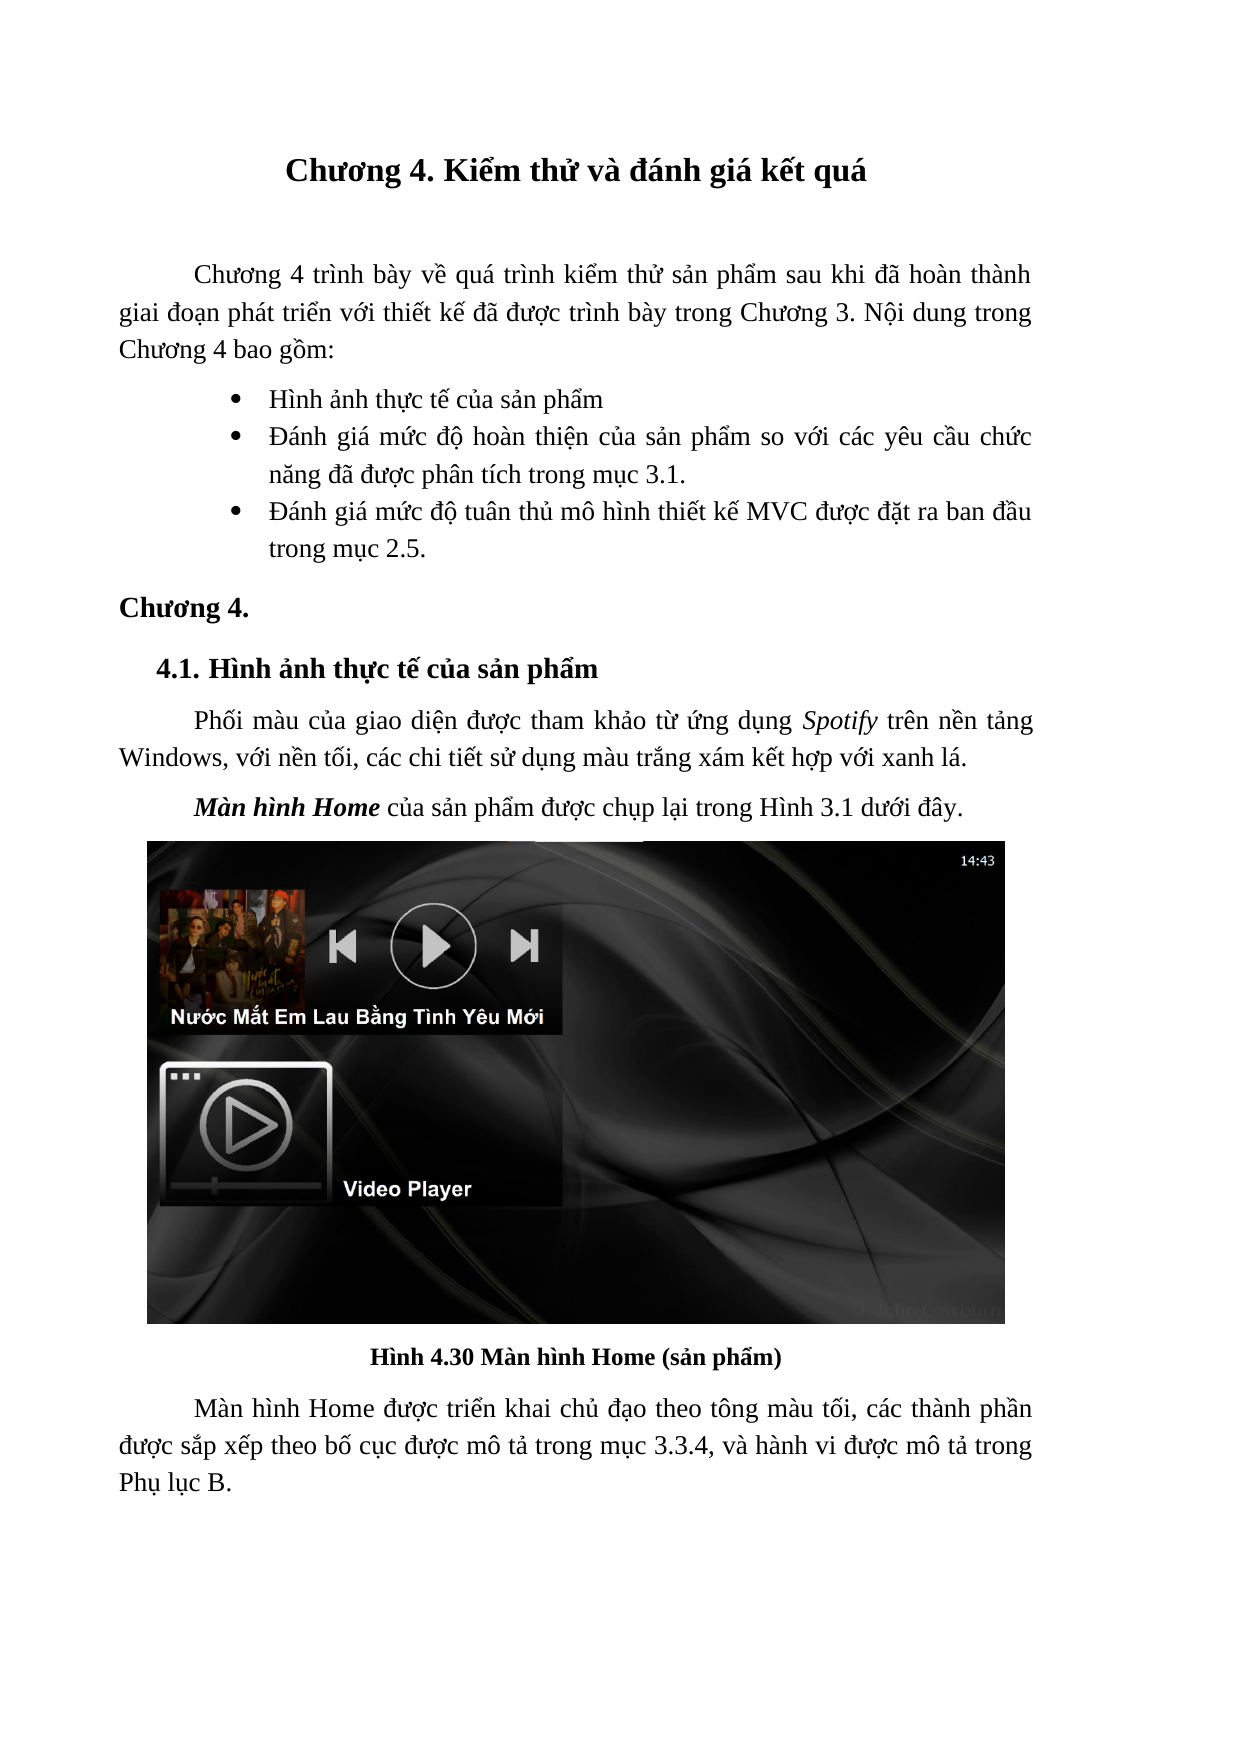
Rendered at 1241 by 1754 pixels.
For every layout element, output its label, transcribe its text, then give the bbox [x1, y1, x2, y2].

list Hình ảnh thực tế của sản phẩm [231, 383, 1033, 414]
text Phối màu của giao diện được tham khảo từ ứng dụng Spotify trên nền tảng Windows, với nền tối, các chi tiết sử dụng màu trắng xám kết hợp với xanh lá. [118, 704, 1033, 773]
picture [147, 841, 1005, 1324]
subtitle Hình ảnh thực tế của sản phẩm [156, 652, 1033, 685]
list Đánh giá mức độ tuân thủ mô hình thiết kế MVC được đặt ra ban đầu trong mục 2.5. [231, 495, 1033, 563]
list Đánh giá mức độ hoàn thiện của sản phẩm so với các yêu cầu chức năng đã được phân tích trong mục 3.1. [231, 420, 1033, 489]
subtitle Kiểm thử và đánh giá kết quá [118, 150, 1033, 188]
text Màn hình Home của sản phẩm được chụp lại trong Hình 3.1 dưới đây. [193, 791, 1033, 822]
text Chương 4 trình bày về quá trình kiểm thử sản phẩm sau khi đã hoàn thành giai đoạn phát triển với thiết kế đã được trình bày trong Chương 3. Nội dung trong Chương 4 bao gồm: [118, 258, 1033, 364]
text Màn hình Home được triển khai chủ đạo theo tông màu tối, các thành phần được sắp xếp theo bố cục được mô tả trong mục 3.3.4, và hành vi được mô tả trong Phụ lục B. [118, 1392, 1033, 1498]
